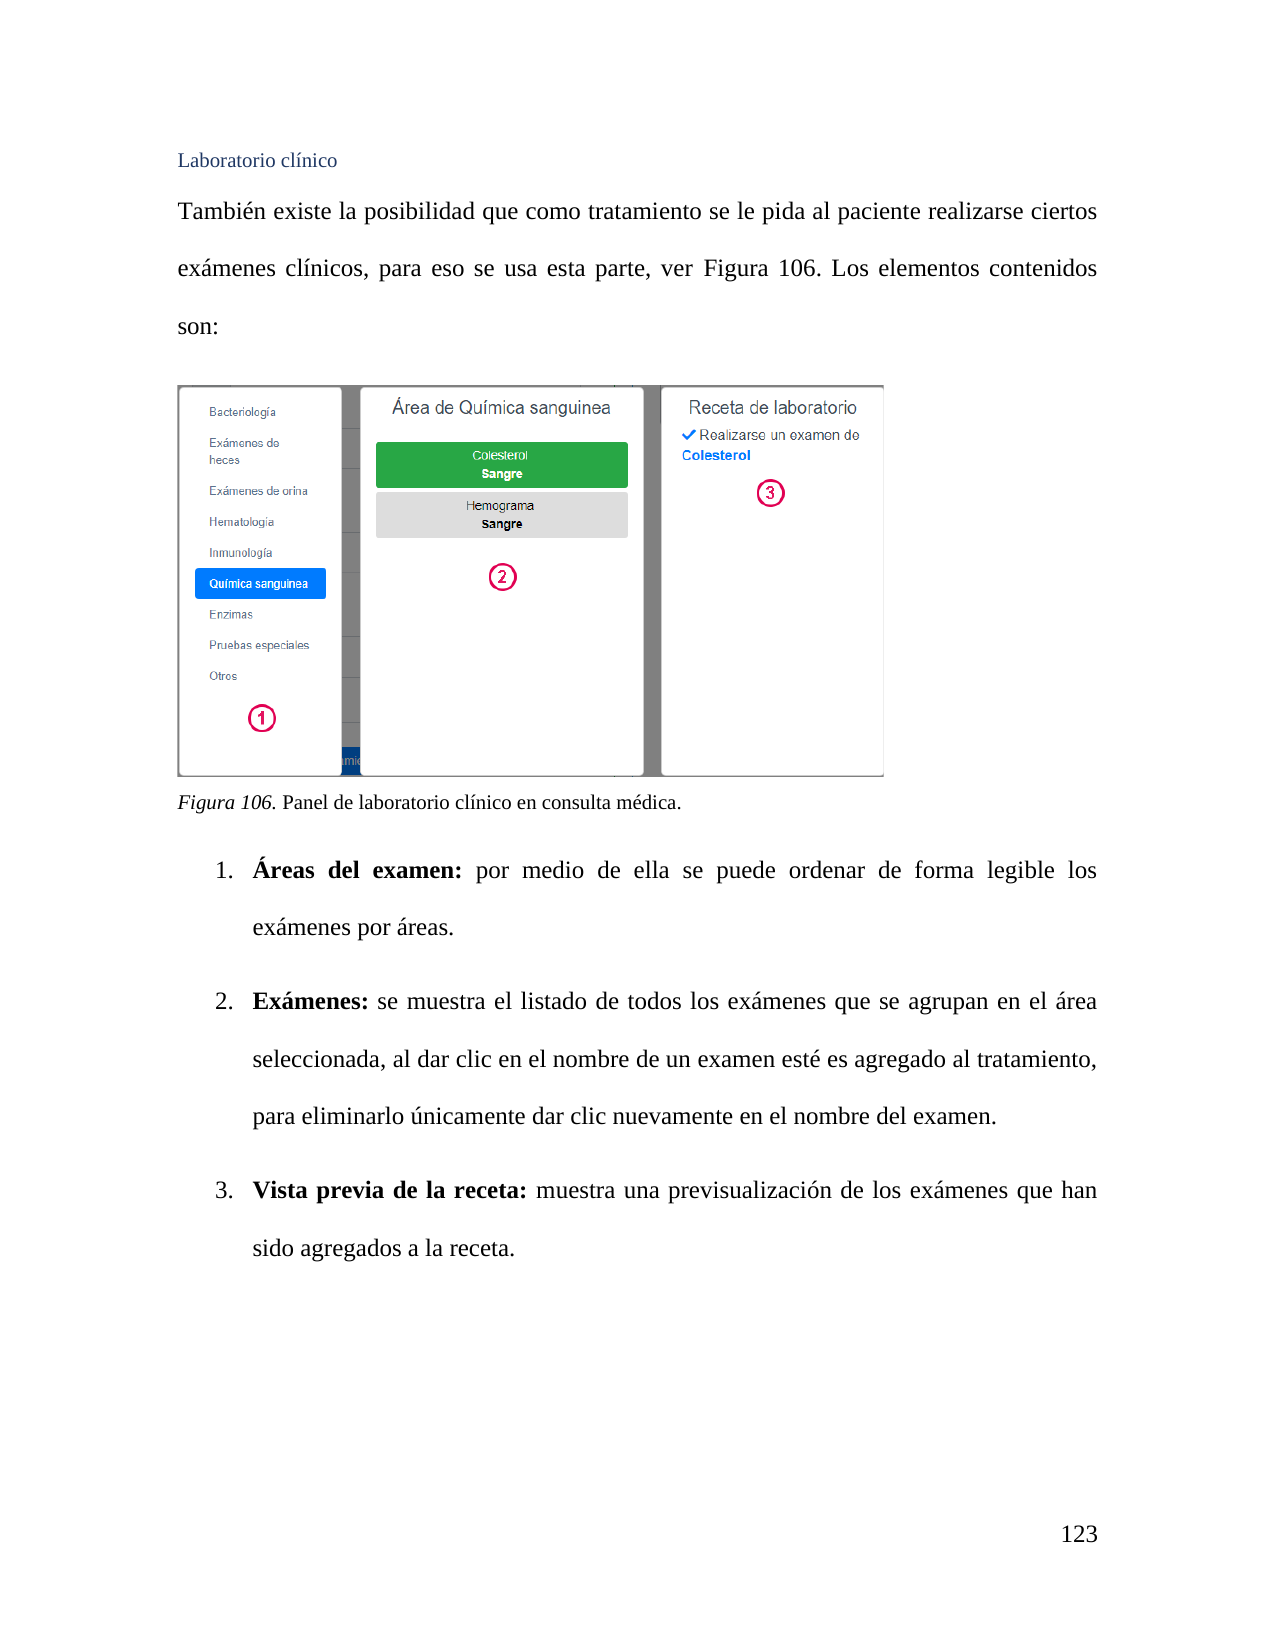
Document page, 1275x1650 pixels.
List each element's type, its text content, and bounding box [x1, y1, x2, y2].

text Laboratorio clínico [177, 148, 1098, 172]
list Vista previa de la receta: muestra una previsualización de los exámenes que han sido agregados a la receta. [215, 1176, 1098, 1262]
list Áreas del examen: por medio de ella se puede ordenar de forma legible los exámenes por áreas. [215, 855, 1098, 941]
text También existe la posibilidad que como tratamiento se le pida al paciente realizarse ciertos exámenes clínicos, para eso se usa esta parte, ver Figura 106. Los elementos contenidos son: [177, 196, 1098, 339]
picture [177, 385, 884, 777]
list Exámenes: se muestra el listado de todos los exámenes que se agrupan en el área seleccionada, al dar clic en el nombre de un examen esté es agregado al tratamiento, para eliminarlo únicamente dar clic nuevamente en el nombre del examen. [215, 986, 1098, 1130]
text Figura 106. Panel de laboratorio clínico en consulta médica. [177, 790, 1098, 814]
